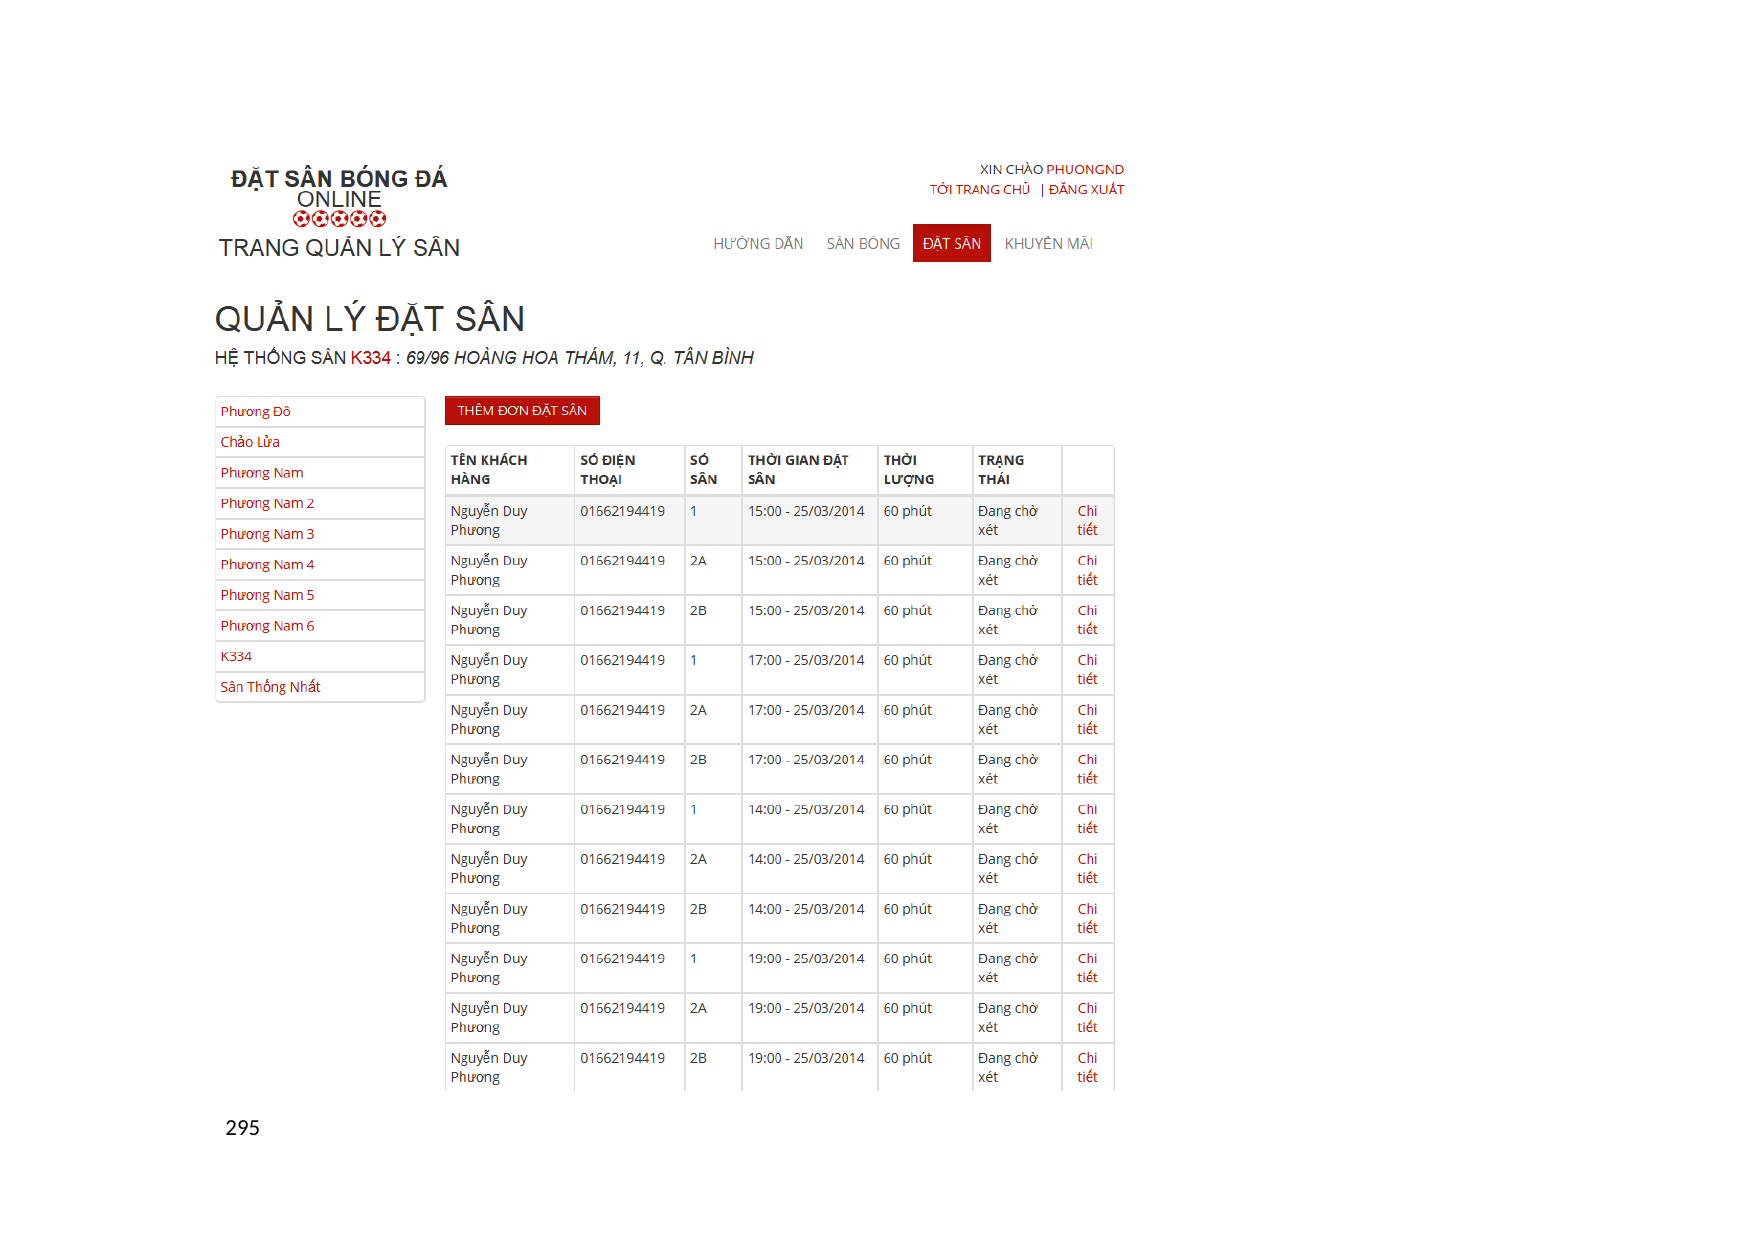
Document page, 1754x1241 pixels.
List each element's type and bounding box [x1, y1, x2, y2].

picture [193, 149, 1136, 1091]
